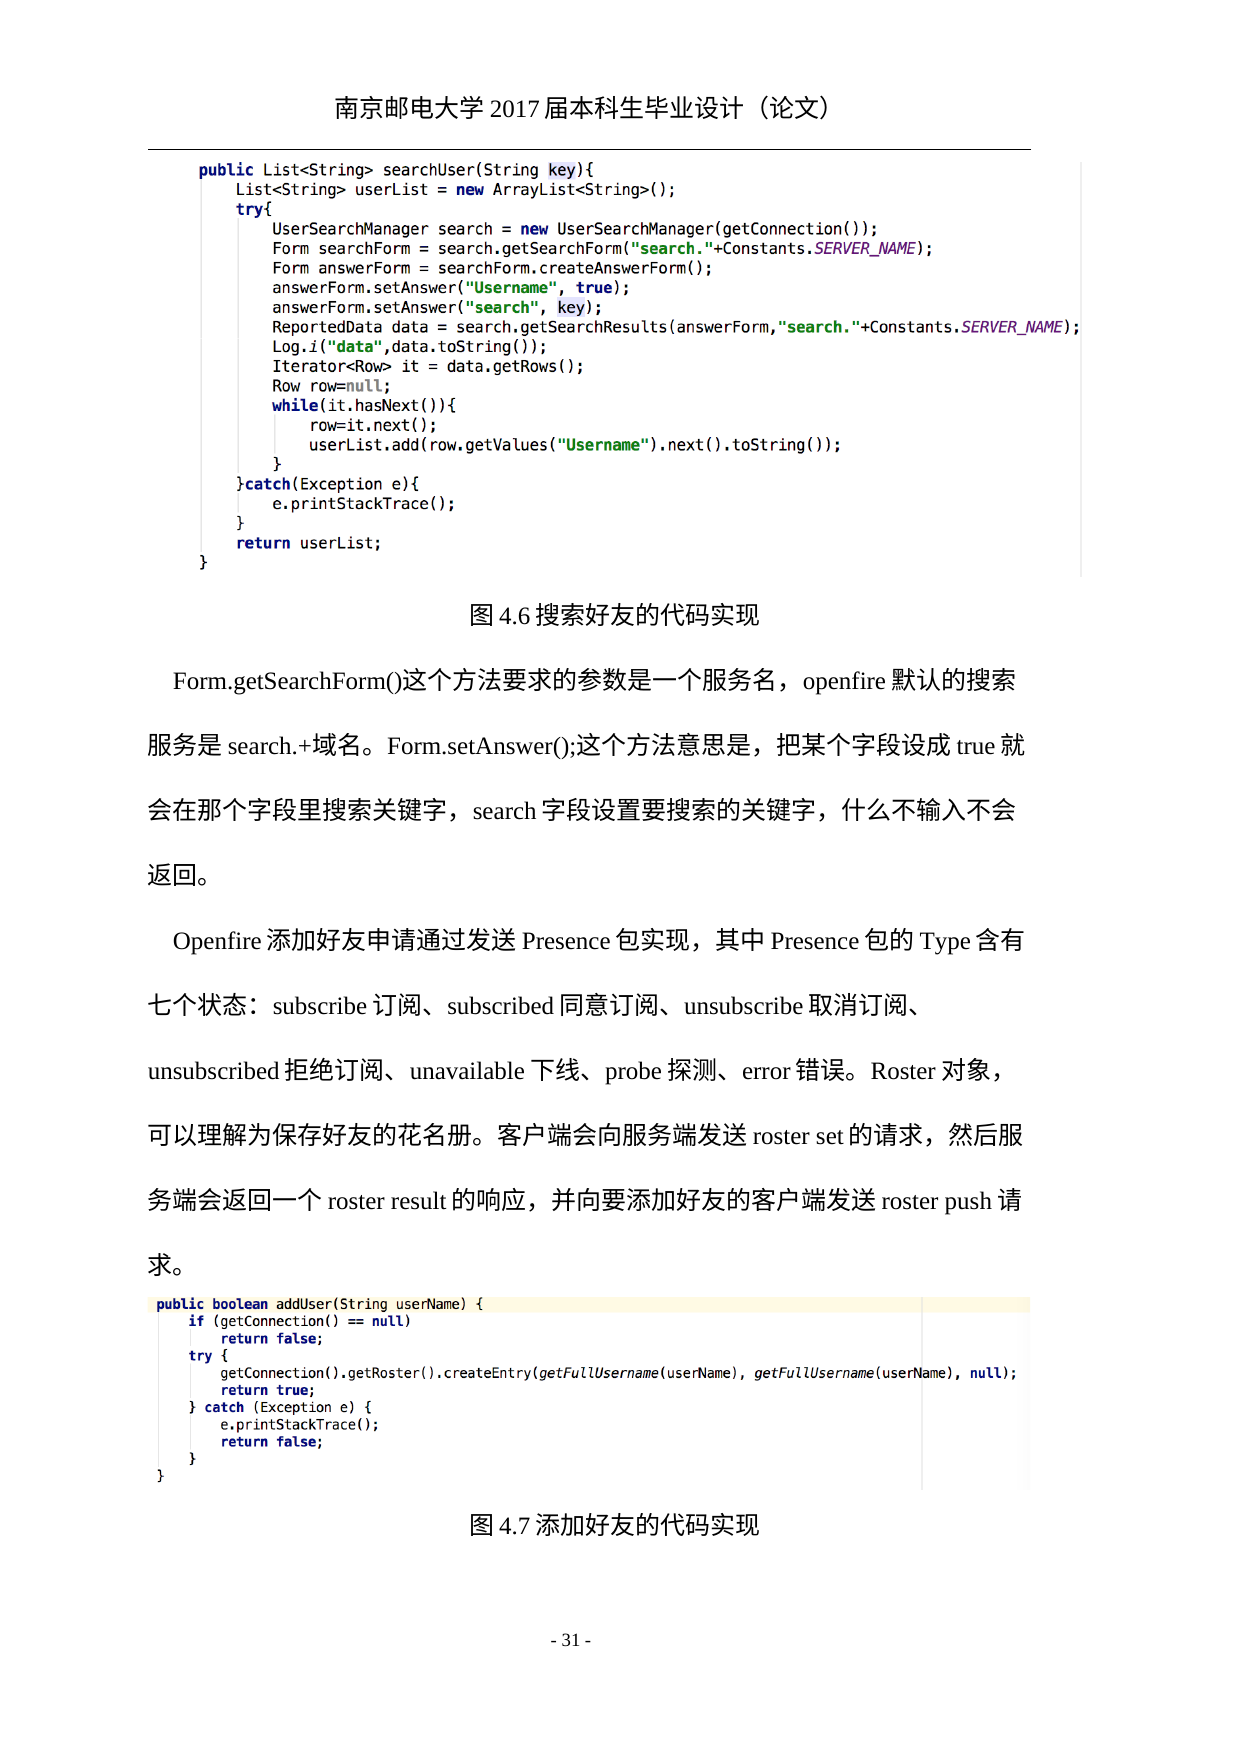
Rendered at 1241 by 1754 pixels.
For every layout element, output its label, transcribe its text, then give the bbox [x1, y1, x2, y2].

picture [147, 1297, 1030, 1490]
text Openfire添加好友申请通过发送Presence包实现，其中Presence包的Type含有七个状态：subscribe订阅、subscribed同意订阅、unsubscribe取消订阅、unsubscribed拒绝订阅、unavailable下线、probe探测、error错误。Roster对象，可以理解为保存好友的花名册。客户端会向服务端发送roster set的请求，然后服务端会返回一个roster result的响应，并向要添加好友的客户端发送roster push请求。 [148, 906, 1031, 1296]
text Form.getSearchForm()这个方法要求的参数是一个服务名，openfire默认的搜索服务是search.+域名。Form.setAnswer();这个方法意思是，把某个字段设成true就会在那个字段里搜索关键字，search字段设置要搜索的关键字，什么不输入不会返回。 [148, 646, 1031, 906]
picture [197, 162, 1082, 577]
text 图4.6搜索好友的代码实现 [148, 581, 1031, 646]
text 图4.7添加好友的代码实现 [148, 1491, 1031, 1556]
